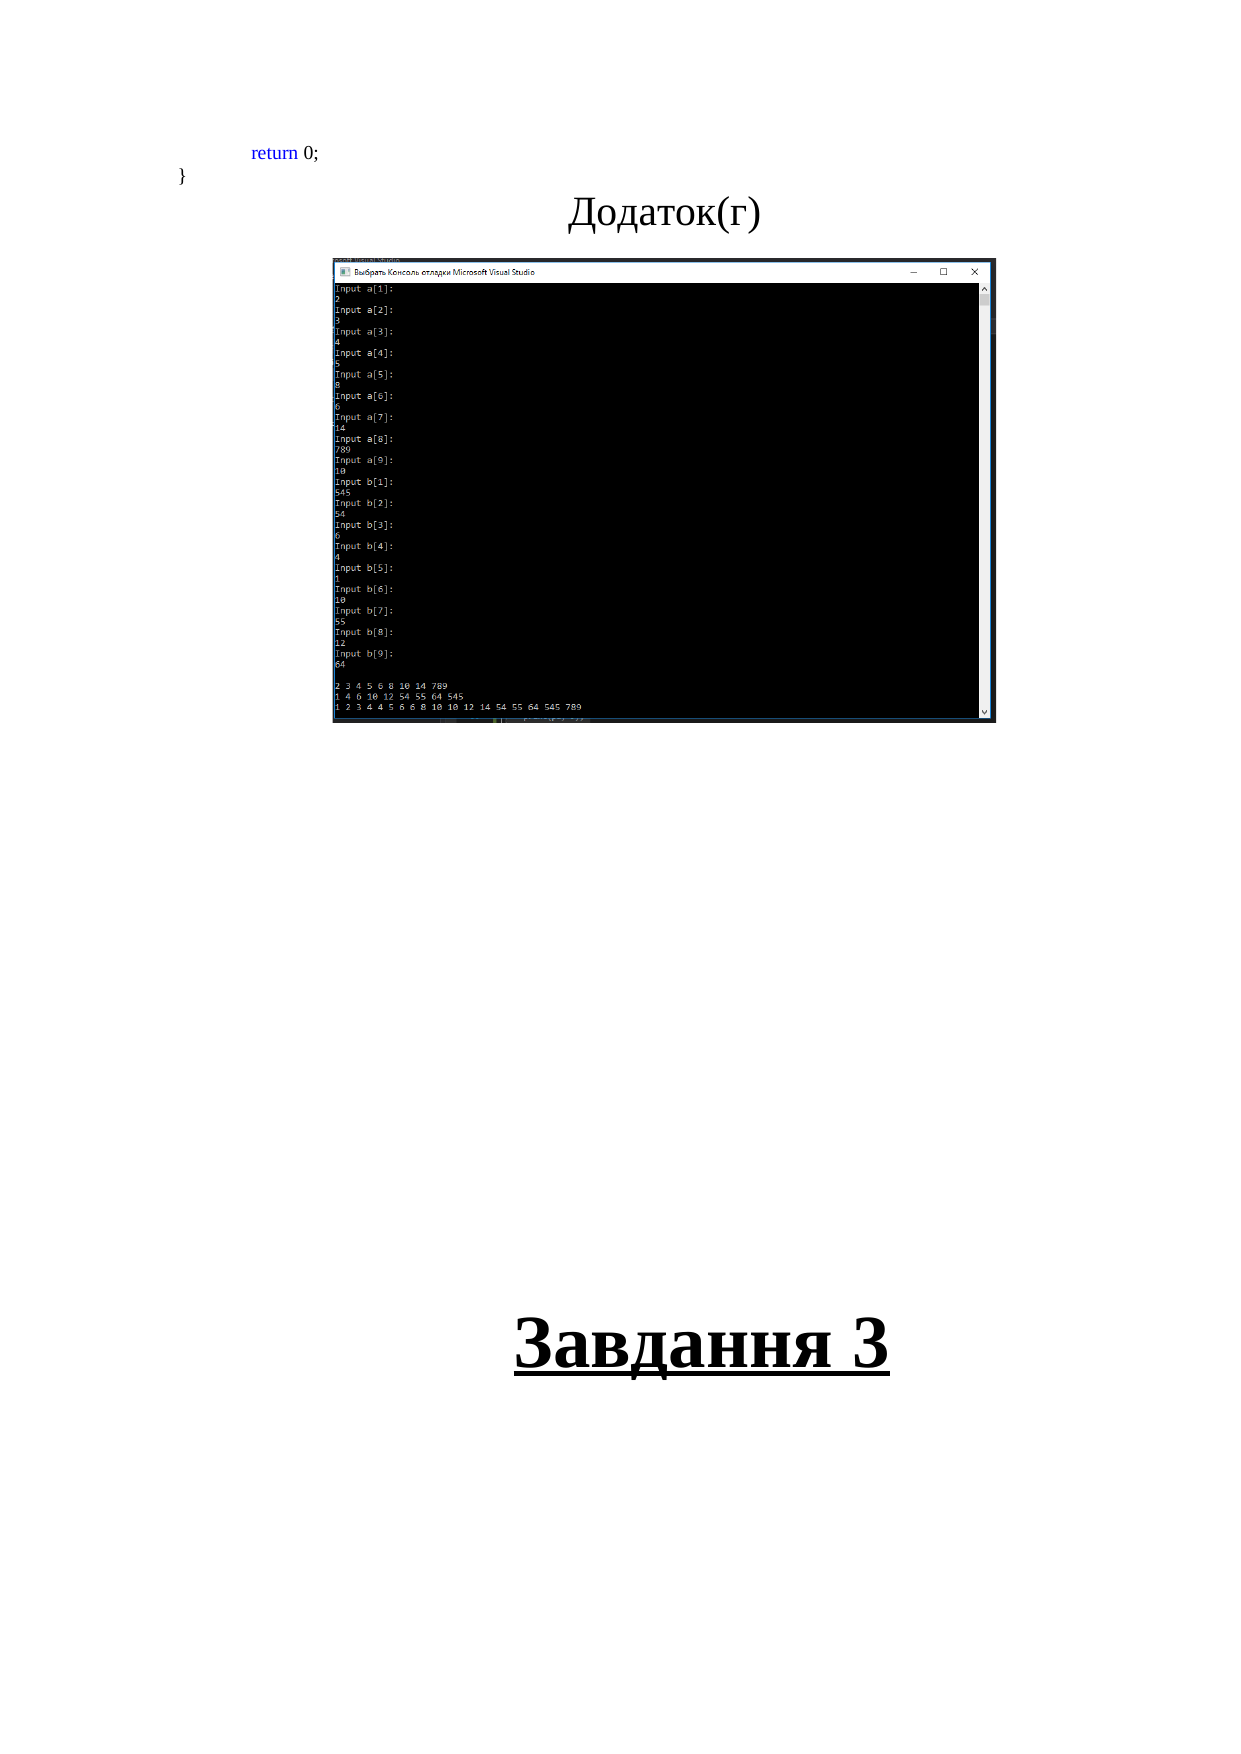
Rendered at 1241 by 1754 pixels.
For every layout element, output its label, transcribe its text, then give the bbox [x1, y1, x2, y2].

text } [177, 164, 1152, 187]
text return 0; [177, 141, 1152, 164]
text Додаток(г) [177, 187, 1152, 234]
picture [332, 258, 997, 723]
text Завдання 3 [177, 1297, 1152, 1383]
